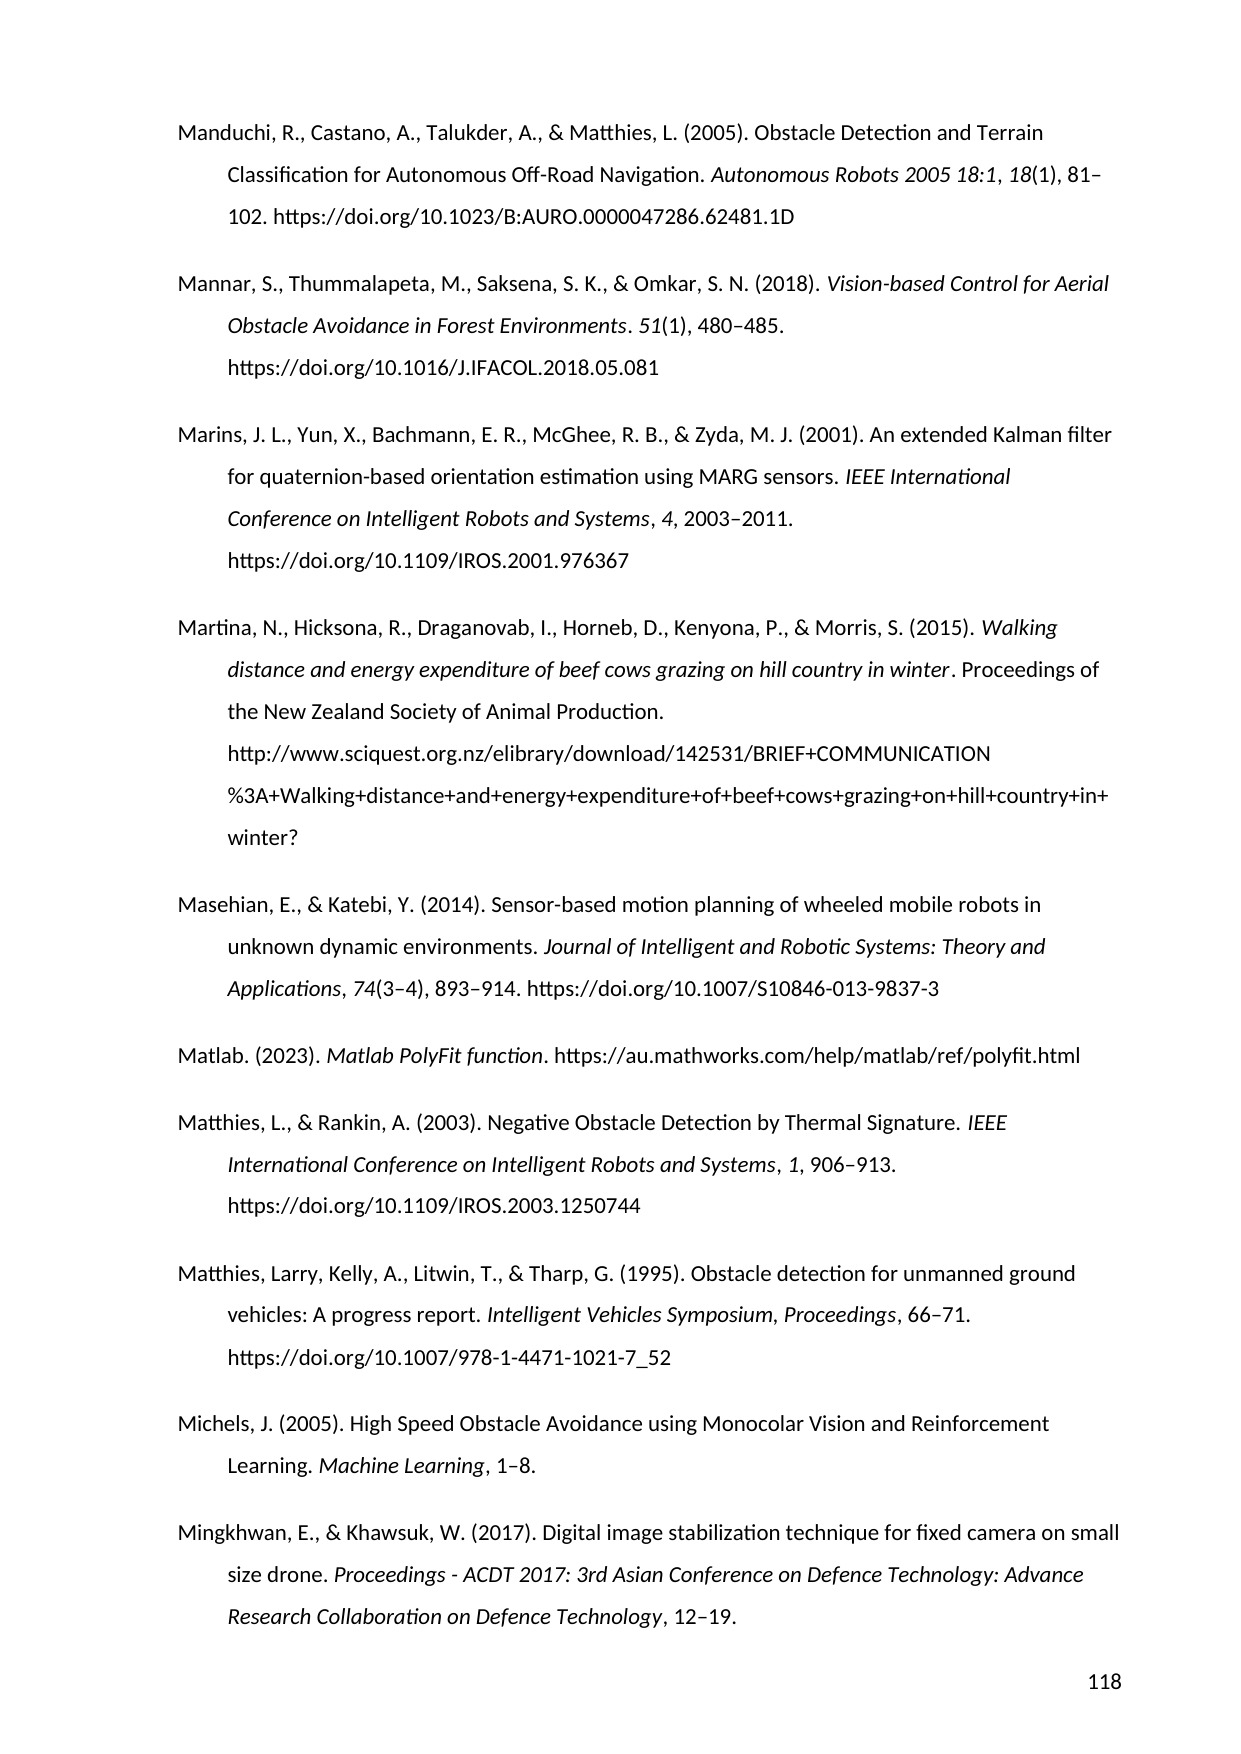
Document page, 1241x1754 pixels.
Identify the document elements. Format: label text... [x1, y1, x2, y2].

text Matthies, Larry, Kelly, A., Litwin, T., & Tharp, G. (1995). Obstacle detection for unmanned ground vehicles: A progress report. Intelligent Vehicles Symposium, Proceedings, 66–71. https://doi.org/10.1007/978-1-4471-1021-7_52 [177, 1259, 1122, 1371]
text Matlab. (2023). Matlab PolyFit function. https://au.mathworks.com/help/matlab/ref/polyfit.html [177, 1041, 1122, 1069]
text Marins, J. L., Yun, X., Bachmann, E. R., McGhee, R. B., & Zyda, M. J. (2001). An extended Kalman filter for quaternion-based orientation estimation using MARG sensors. IEEE International Conference on Intelligent Robots and Systems, 4, 2003–2011. https://doi.org/10.1109/IROS.2001.976367 [177, 420, 1122, 574]
text Manduchi, R., Castano, A., Talukder, A., & Matthies, L. (2005). Obstacle Detection and Terrain Classification for Autonomous Off-Road Navigation. Autonomous Robots 2005 18:1, 18(1), 81–102. https://doi.org/10.1023/B:AURO.0000047286.62481.1D [177, 118, 1122, 230]
text Matthies, L., & Rankin, A. (2003). Negative Obstacle Detection by Thermal Signature. IEEE International Conference on Intelligent Robots and Systems, 1, 906–913. https://doi.org/10.1109/IROS.2003.1250744 [177, 1108, 1122, 1220]
text Mannar, S., Thummalapeta, M., Saksena, S. K., & Omkar, S. N. (2018). Vision-based Control for Aerial Obstacle Avoidance in Forest Environments. 51(1), 480–485. https://doi.org/10.1016/J.IFACOL.2018.05.081 [177, 269, 1122, 381]
text Martina, N., Hicksona, R., Draganovab, I., Horneb, D., Kenyona, P., & Morris, S. (2015). Walking distance and energy expenditure of beef cows grazing on hill country in winter. Proceedings of the New Zealand Society of Animal Production. http://www.sciquest.org.nz/elibrary/download/142531/BRIEF+COMMUNICATION%3A+Walking+distance+and+energy+expenditure+of+beef+cows+grazing+on+hill+country+in+winter? [177, 613, 1122, 851]
text Masehian, E., & Katebi, Y. (2014). Sensor-based motion planning of wheeled mobile robots in unknown dynamic environments. Journal of Intelligent and Robotic Systems: Theory and Applications, 74(3–4), 893–914. https://doi.org/10.1007/S10846-013-9837-3 [177, 890, 1122, 1002]
text Michels, J. (2005). High Speed Obstacle Avoidance using Monocolar Vision and Reinforcement Learning. Machine Learning, 1–8. [177, 1409, 1122, 1479]
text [177, 1518, 1122, 1631]
